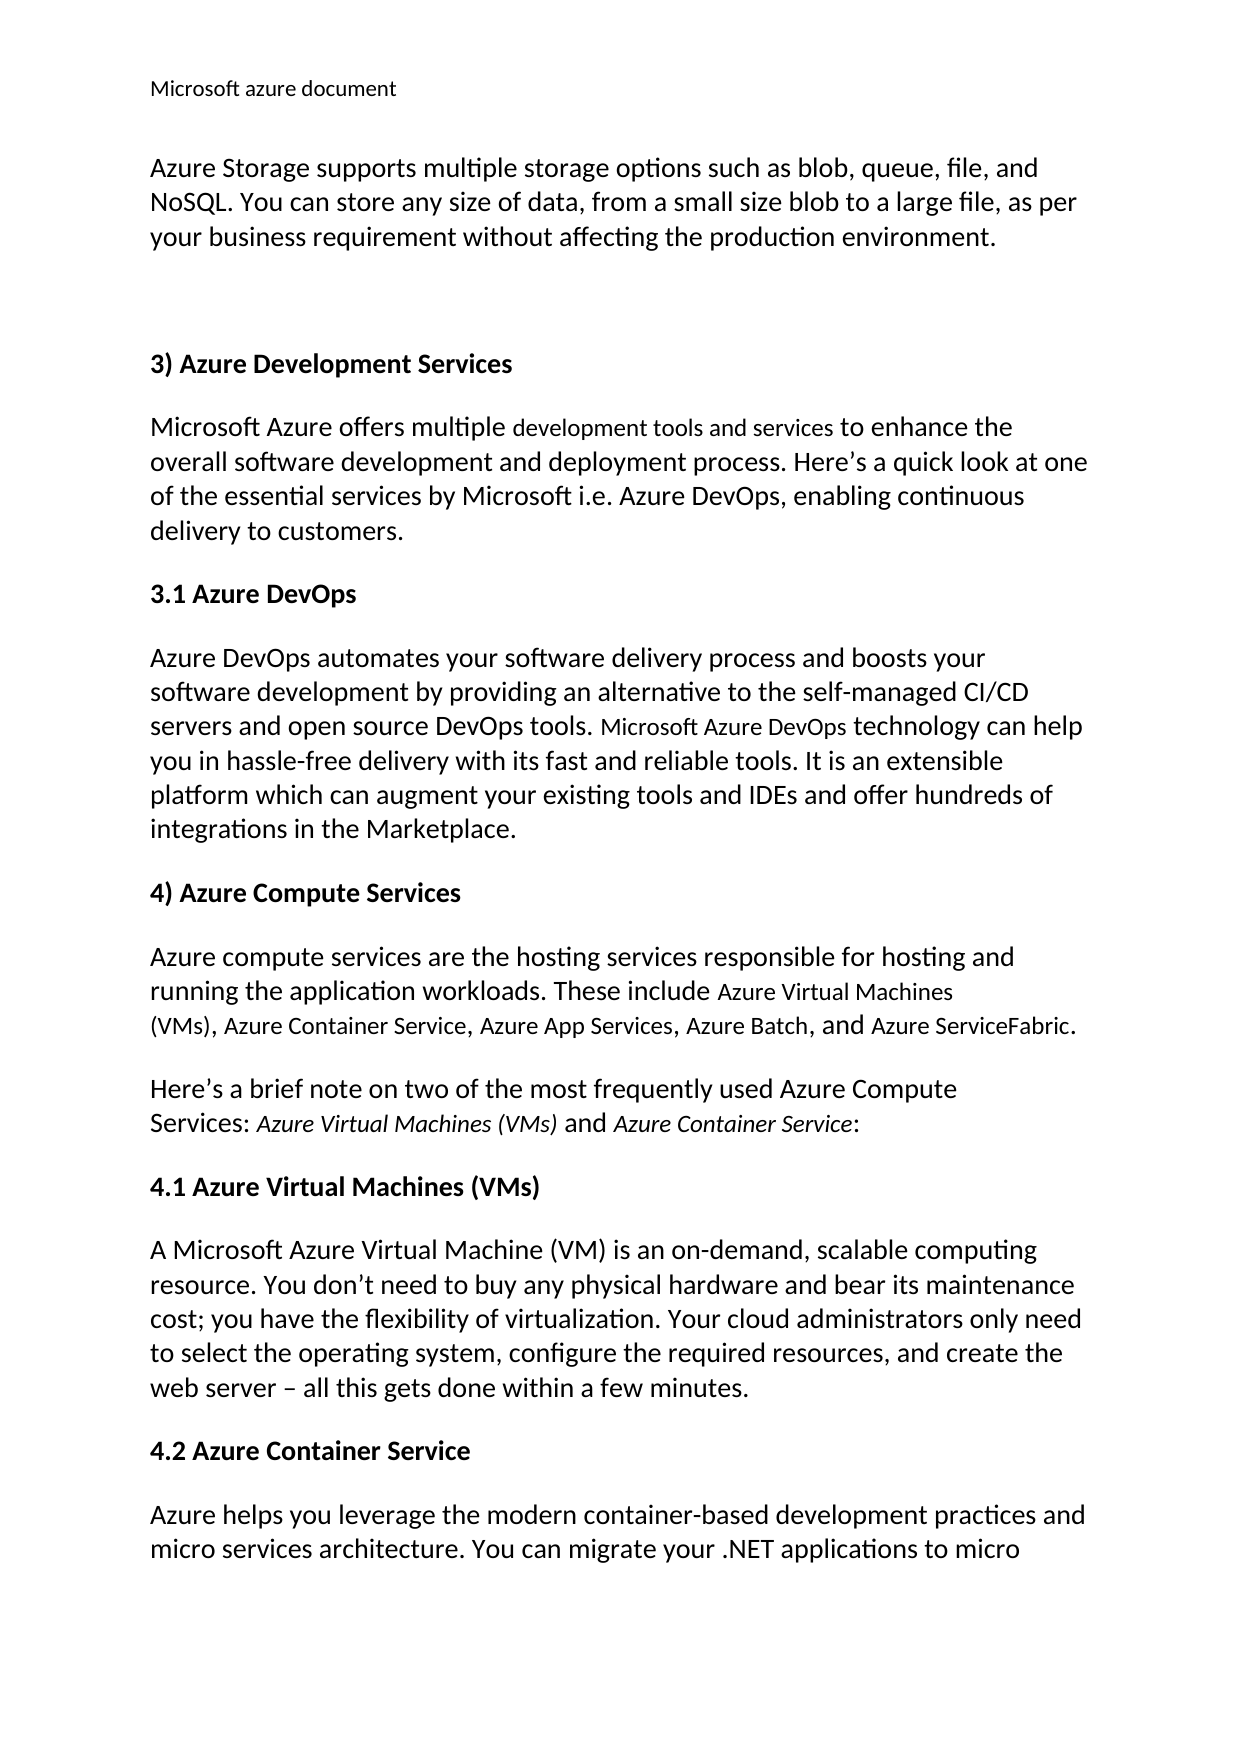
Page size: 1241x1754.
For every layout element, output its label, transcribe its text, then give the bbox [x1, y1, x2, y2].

text Azure Storage supports multiple storage options such as blob, queue, file, and NoSQL. You can store any size of data, from a small size blob to a large file, as per your business requirement without affecting the production environment. [150, 150, 1090, 253]
text A Microsoft Azure Virtual Machine (VM) is an on-demand, scalable computing resource. You don’t need to buy any physical hardware and bear its maintenance cost; you have the flexibility of virtualization. Your cloud administrators only need to select the operating system, configure the required resources, and create the web server – all this gets done within a few minutes. [150, 1232, 1090, 1404]
subtitle 4) Azure Compute Services [150, 875, 1090, 909]
subtitle 3) Azure Development Services [150, 346, 1090, 380]
subtitle 4.2 Azure Container Service [150, 1433, 1090, 1468]
text Microsoft Azure offers multiple development tools and services to enhance the overall software development and deployment process. Here’s a quick look at one of the essential services by Microsoft i.e. Azure DevOps, enabling continuous delivery to customers. [150, 409, 1090, 547]
text Here’s a brief note on two of the most frequently used Azure Compute Services: Azure Virtual Machines (VMs) and Azure Container Service: [150, 1071, 1090, 1139]
text Azure DevOps automates your software delivery process and boosts your software development by providing an alternative to the self-managed CI/CD servers and open source DevOps tools. Microsoft Azure DevOps technology can help you in hassle-free delivery with its fast and reliable tools. It is an extensible platform which can augment your existing tools and IDEs and offer hundreds of integrations in the Marketplace. [150, 639, 1090, 846]
text Azure compute services are the hosting services responsible for hosting and running the application workloads. These include Azure Virtual Machines (VMs), Azure Container Service, Azure App Services, Azure Batch, and Azure ServiceFabric. [150, 938, 1090, 1042]
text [150, 1497, 1090, 1566]
subtitle 3.1 Azure DevOps [150, 576, 1090, 610]
subtitle 4.1 Azure Virtual Machines (VMs) [150, 1169, 1090, 1203]
